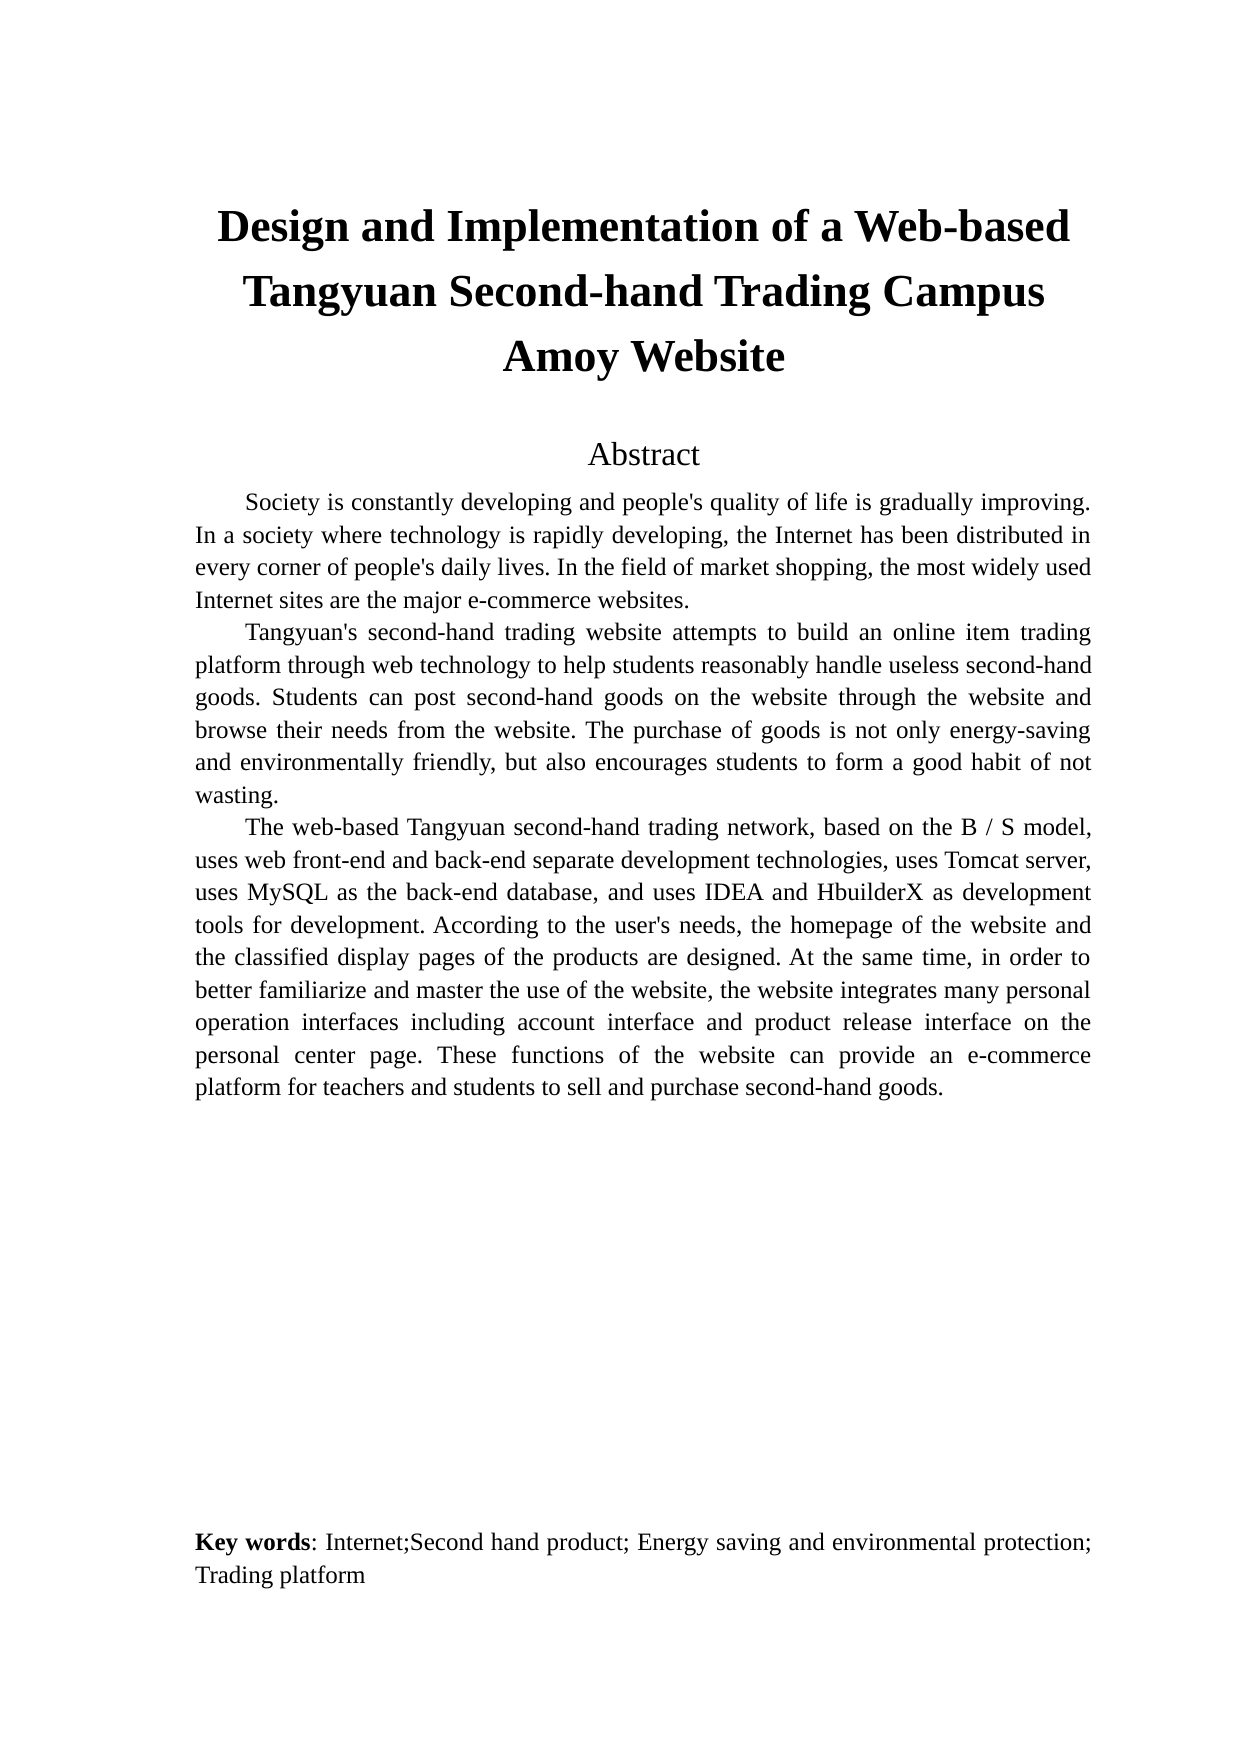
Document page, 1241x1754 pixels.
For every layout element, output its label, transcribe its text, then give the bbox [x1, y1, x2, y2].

text Tangyuan's second-hand trading website attempts to build an online item trading platform through web technology to help students reasonably handle useless second-hand goods. Students can post second-hand goods on the website through the website and browse their needs from the website. The purchase of goods is not only energy-saving and environmentally friendly, but also encourages students to form a good habit of not wasting. [195, 615, 1092, 810]
text Key words: Internet;Second hand product; Energy saving and environmental protection; Trading platform [195, 1525, 1092, 1590]
text Design and Implementation of a Web-based [195, 193, 1092, 258]
text Society is constantly developing and people's quality of life is gradually improving. In a society where technology is rapidly developing, the Internet has been distributed in every corner of people's daily lives. In the field of market shopping, the most widely used Internet sites are the major e-commerce websites. [195, 485, 1092, 615]
text Abstract [195, 420, 1092, 485]
text Amoy Website [195, 323, 1092, 388]
text Tangyuan Second-hand Trading Campus [195, 258, 1092, 323]
text The web-based Tangyuan second-hand trading network, based on the B / S model, uses web front-end and back-end separate development technologies, uses Tomcat server, uses MySQL as the back-end database, and uses IDEA and HbuilderX as development tools for development. According to the user's needs, the homepage of the website and the classified display pages of the products are designed. At the same time, in order to better familiarize and master the use of the website, the website integrates many personal operation interfaces including account interface and product release interface on the personal center page. These functions of the website can provide an e-commerce platform for teachers and students to sell and purchase second-hand goods. [195, 810, 1092, 1103]
